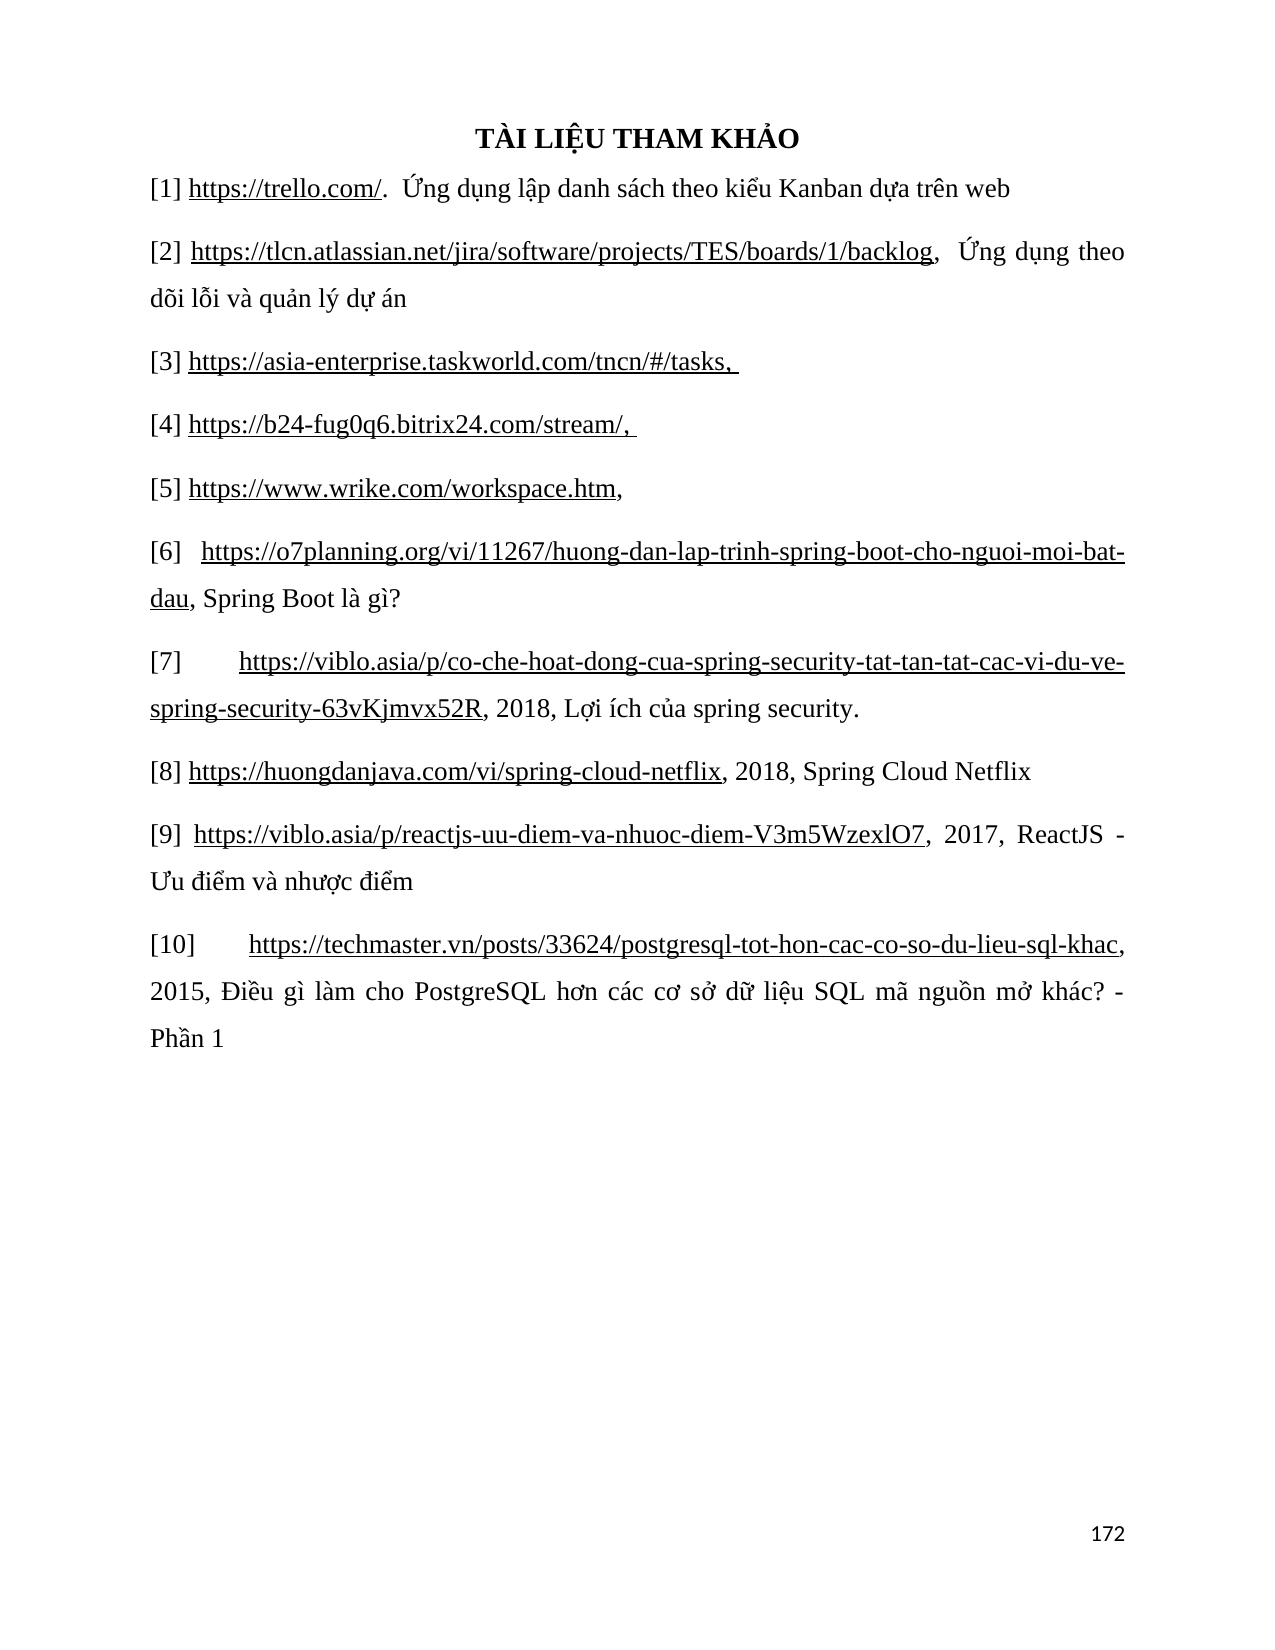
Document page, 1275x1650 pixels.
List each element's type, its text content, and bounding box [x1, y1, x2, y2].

text [2] https://tlcn.atlassian.net/jira/software/projects/TES/boards/1/backlog, Ứng dụng theo dõi lỗi và quản lý dự án [150, 235, 1125, 313]
text [5] https://www.wrike.com/workspace.htm, [150, 472, 1125, 503]
text [3] https://asia-enterprise.taskworld.com/tncn/#/tasks, [150, 345, 1125, 376]
text [10] https://techmaster.vn/posts/33624/postgresql-tot-hon-cac-co-so-du-lieu-sql-khac, 2015, Điều gì làm cho PostgreSQL hơn các cơ sở dữ liệu SQL mã nguồn mở khác? - Phần 1 [150, 928, 1125, 1053]
subtitle TÀI LIỆU THAM KHẢO [150, 121, 1125, 155]
text [8] https://huongdanjava.com/vi/spring-cloud-netflix, 2018, Spring Cloud Netflix [150, 755, 1125, 786]
text [7] https://viblo.asia/p/co-che-hoat-dong-cua-spring-security-tat-tan-tat-cac-vi-du-ve-spring-security-63vKjmvx52R, 2018, Lợi ích của spring security. [150, 645, 1125, 723]
text [9] https://viblo.asia/p/reactjs-uu-diem-va-nhuoc-diem-V3m5WzexlO7, 2017, ReactJS - Ưu điểm và nhược điểm [150, 818, 1125, 896]
text [4] https://b24-fug0q6.bitrix24.com/stream/, [150, 408, 1125, 439]
text [1] https://trello.com/. Ứng dụng lập danh sách theo kiểu Kanban dựa trên web [150, 172, 1125, 203]
text [6] https://o7planning.org/vi/11267/huong-dan-lap-trinh-spring-boot-cho-nguoi-moi-bat-dau, Spring Boot là gì? [150, 535, 1125, 613]
